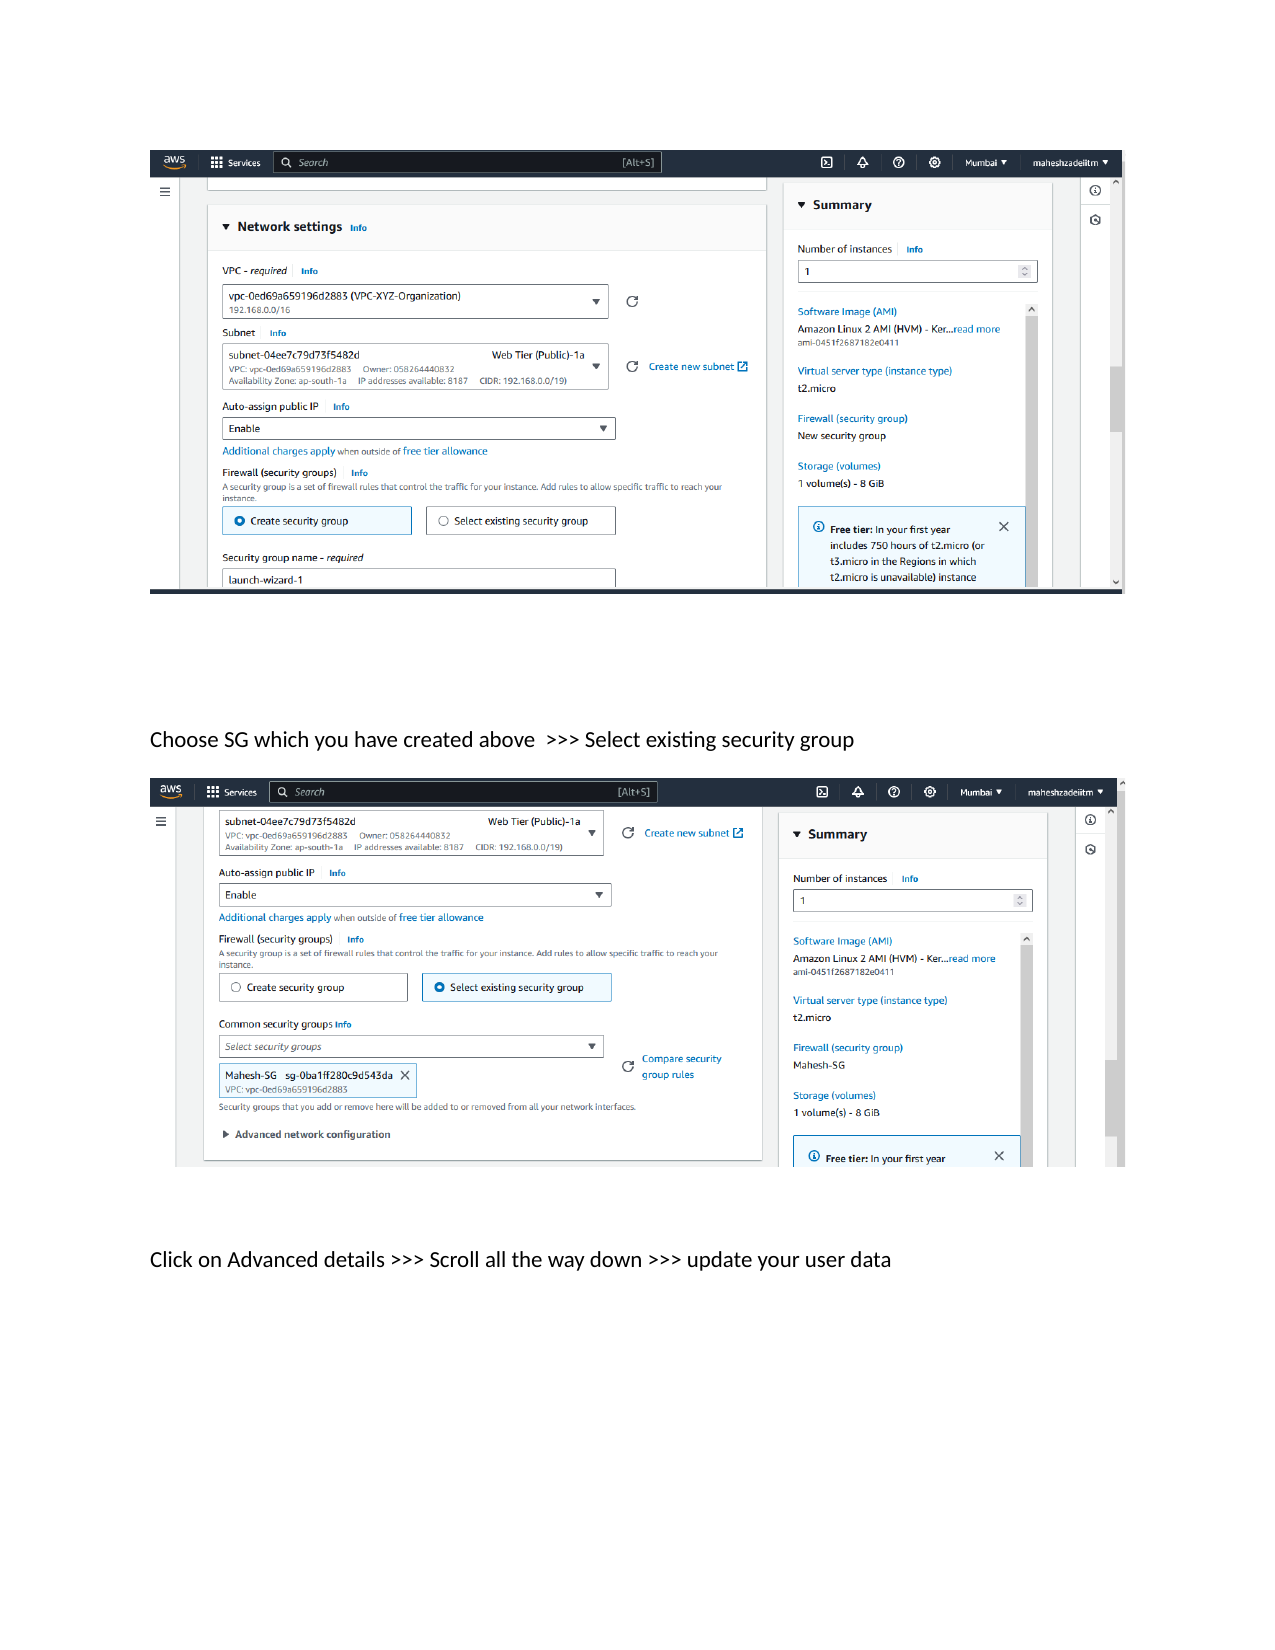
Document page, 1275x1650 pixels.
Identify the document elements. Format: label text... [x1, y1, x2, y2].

text Click on Advanced details >>> Scroll all the way down >>> update your user data [150, 1245, 1125, 1273]
picture [150, 778, 1125, 1167]
picture [150, 150, 1125, 594]
text Choose SG which you have created above >>> Select existing security group [150, 725, 1125, 753]
